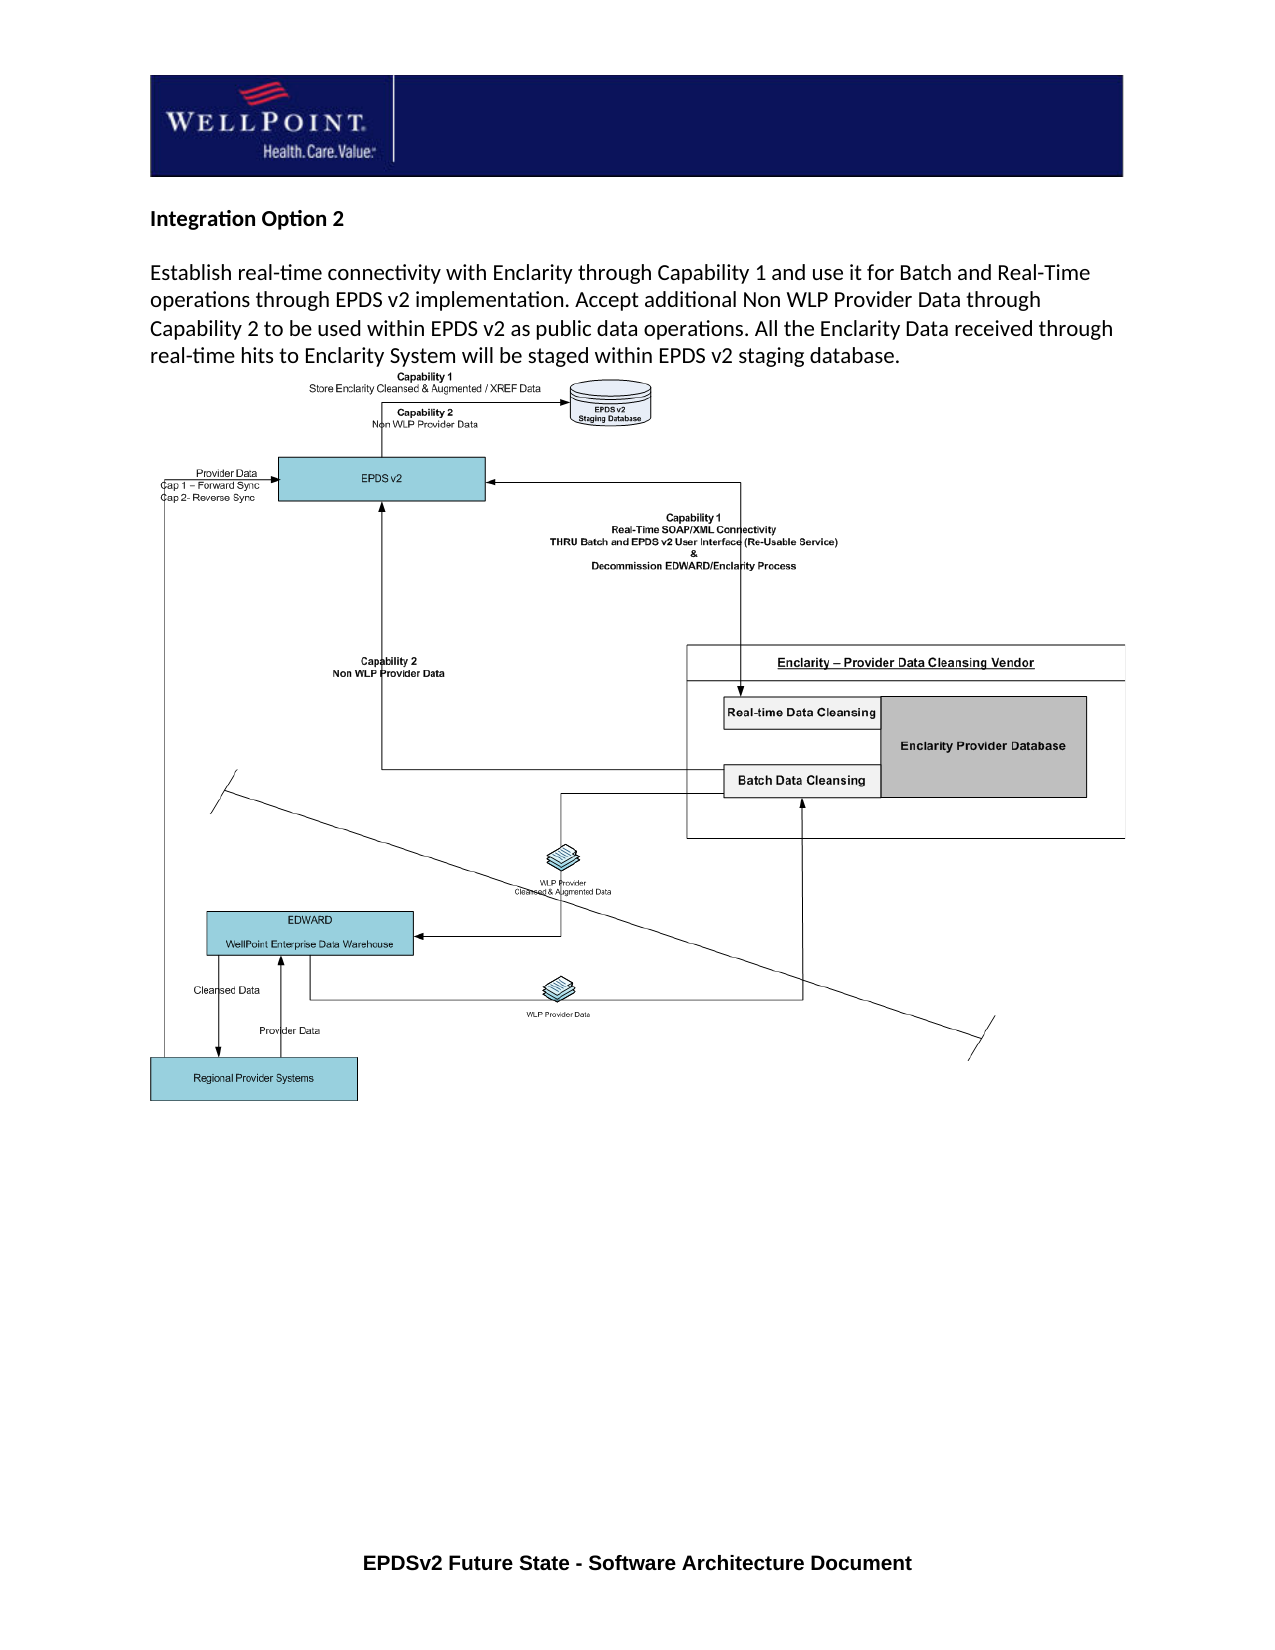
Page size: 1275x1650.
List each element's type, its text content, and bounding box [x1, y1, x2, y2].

text Establish real-time connectivity with Enclarity through Capability 1 and use it for Batch and Real-Time operations through EPDS v2 implementation. Accept additional Non WLP Provider Data through Capability 2 to be used within EPDS v2 as public data operations. All the Enclarity Data received through real-time hits to Enclarity System will be staged within EPDS v2 staging database. [150, 258, 1125, 369]
picture [150, 75, 1124, 177]
text Integration Option 2 [150, 204, 1125, 233]
picture [150, 369, 1125, 1101]
